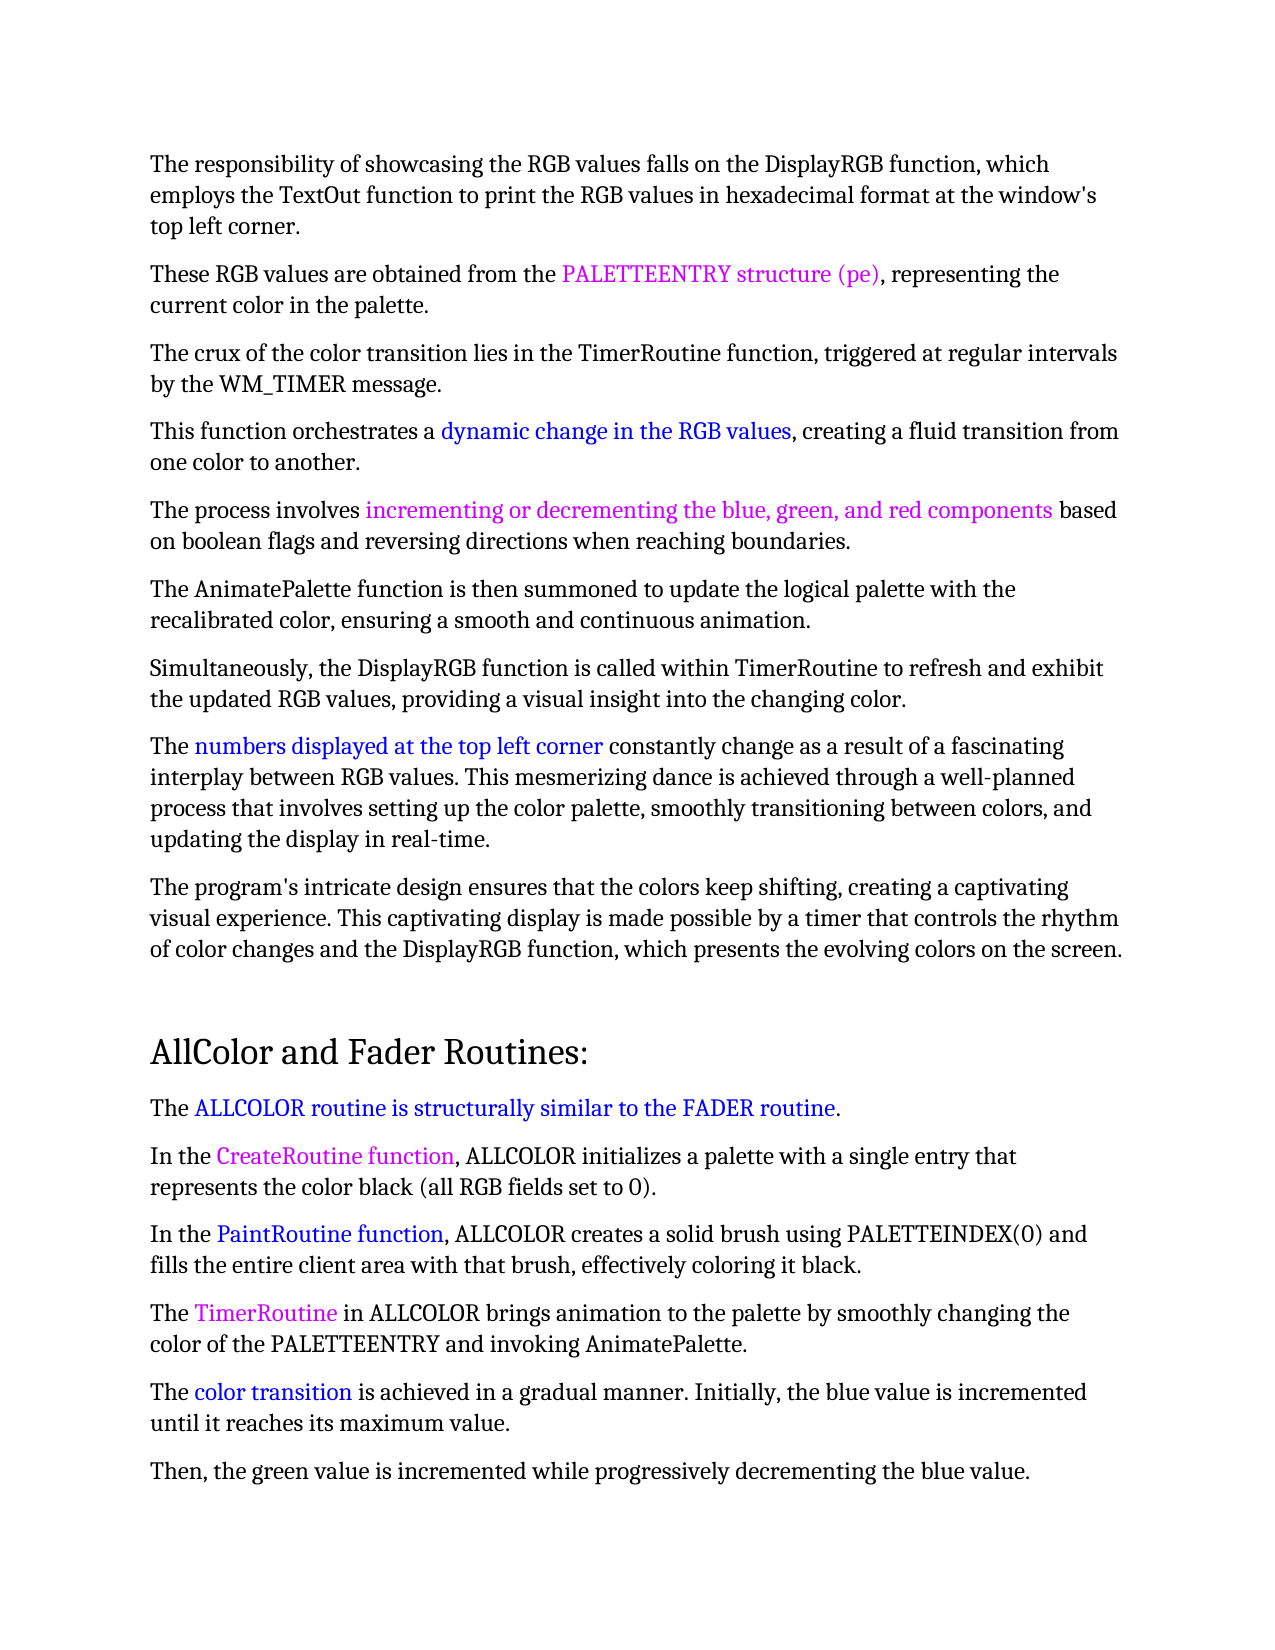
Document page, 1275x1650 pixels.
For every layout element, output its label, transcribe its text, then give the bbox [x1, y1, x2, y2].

text In the PaintRoutine function, ALLCOLOR creates a solid brush using PALETTEINDEX(0) and fills the entire client area with that brush, effectively coloring it black. [150, 1220, 1125, 1280]
text In the CreateRoutine function, ALLCOLOR initializes a palette with a single entry that represents the color black (all RGB fields set to 0). [150, 1142, 1125, 1201]
text The numbers displayed at the top left corner constantly change as a result of a fascinating interplay between RGB values. This mesmerizing dance is achieved through a well-planned process that involves setting up the color palette, smoothly transitioning between colors, and updating the display in real-time. [150, 732, 1125, 854]
text Simultaneously, the DisplayRGB function is called within TimerRoutine to refresh and exhibit the updated RGB values, providing a visual insight into the changing color. [150, 653, 1125, 713]
text The AnimatePalette function is then summoned to update the logical palette with the recalibrated color, ensuring a smooth and continuous animation. [150, 575, 1125, 634]
text The crux of the color transition lies in the TimerRoutine function, triggered at regular intervals by the WM_TIMER message. [150, 338, 1125, 398]
text AllColor and Fader Routines: [150, 1031, 1125, 1074]
text Then, the green value is incremented while progressively decrementing the blue value. [150, 1457, 1125, 1485]
text The color transition is achieved in a gradual manner. Initially, the blue value is incremented until it reaches its maximum value. [150, 1378, 1125, 1438]
text The process involves incrementing or decrementing the blue, green, and red components based on boolean flags and reversing directions when reaching boundaries. [150, 496, 1125, 556]
text The TimerRoutine in ALLCOLOR brings animation to the palette by smoothly changing the color of the PALETTEENTRY and invoking AnimatePalette. [150, 1299, 1125, 1359]
text The program's intricate design ensures that the colors keep shifting, creating a captivating visual experience. This captivating display is made possible by a timer that controls the rhythm of color changes and the DisplayRGB function, which presents the evolving colors on the screen. [150, 873, 1125, 964]
text These RGB values are obtained from the PALETTEENTRY structure (pe), representing the current color in the palette. [150, 260, 1125, 319]
text The responsibility of showcasing the RGB values falls on the DisplayRGB function, which employs the TextOut function to print the RGB values in hexadecimal format at the window's top left corner. [150, 150, 1125, 241]
text This function orchestrates a dynamic change in the RGB values, creating a fluid transition from one color to another. [150, 417, 1125, 477]
text The ALLCOLOR routine is structurally similar to the FADER routine. [150, 1094, 1125, 1123]
